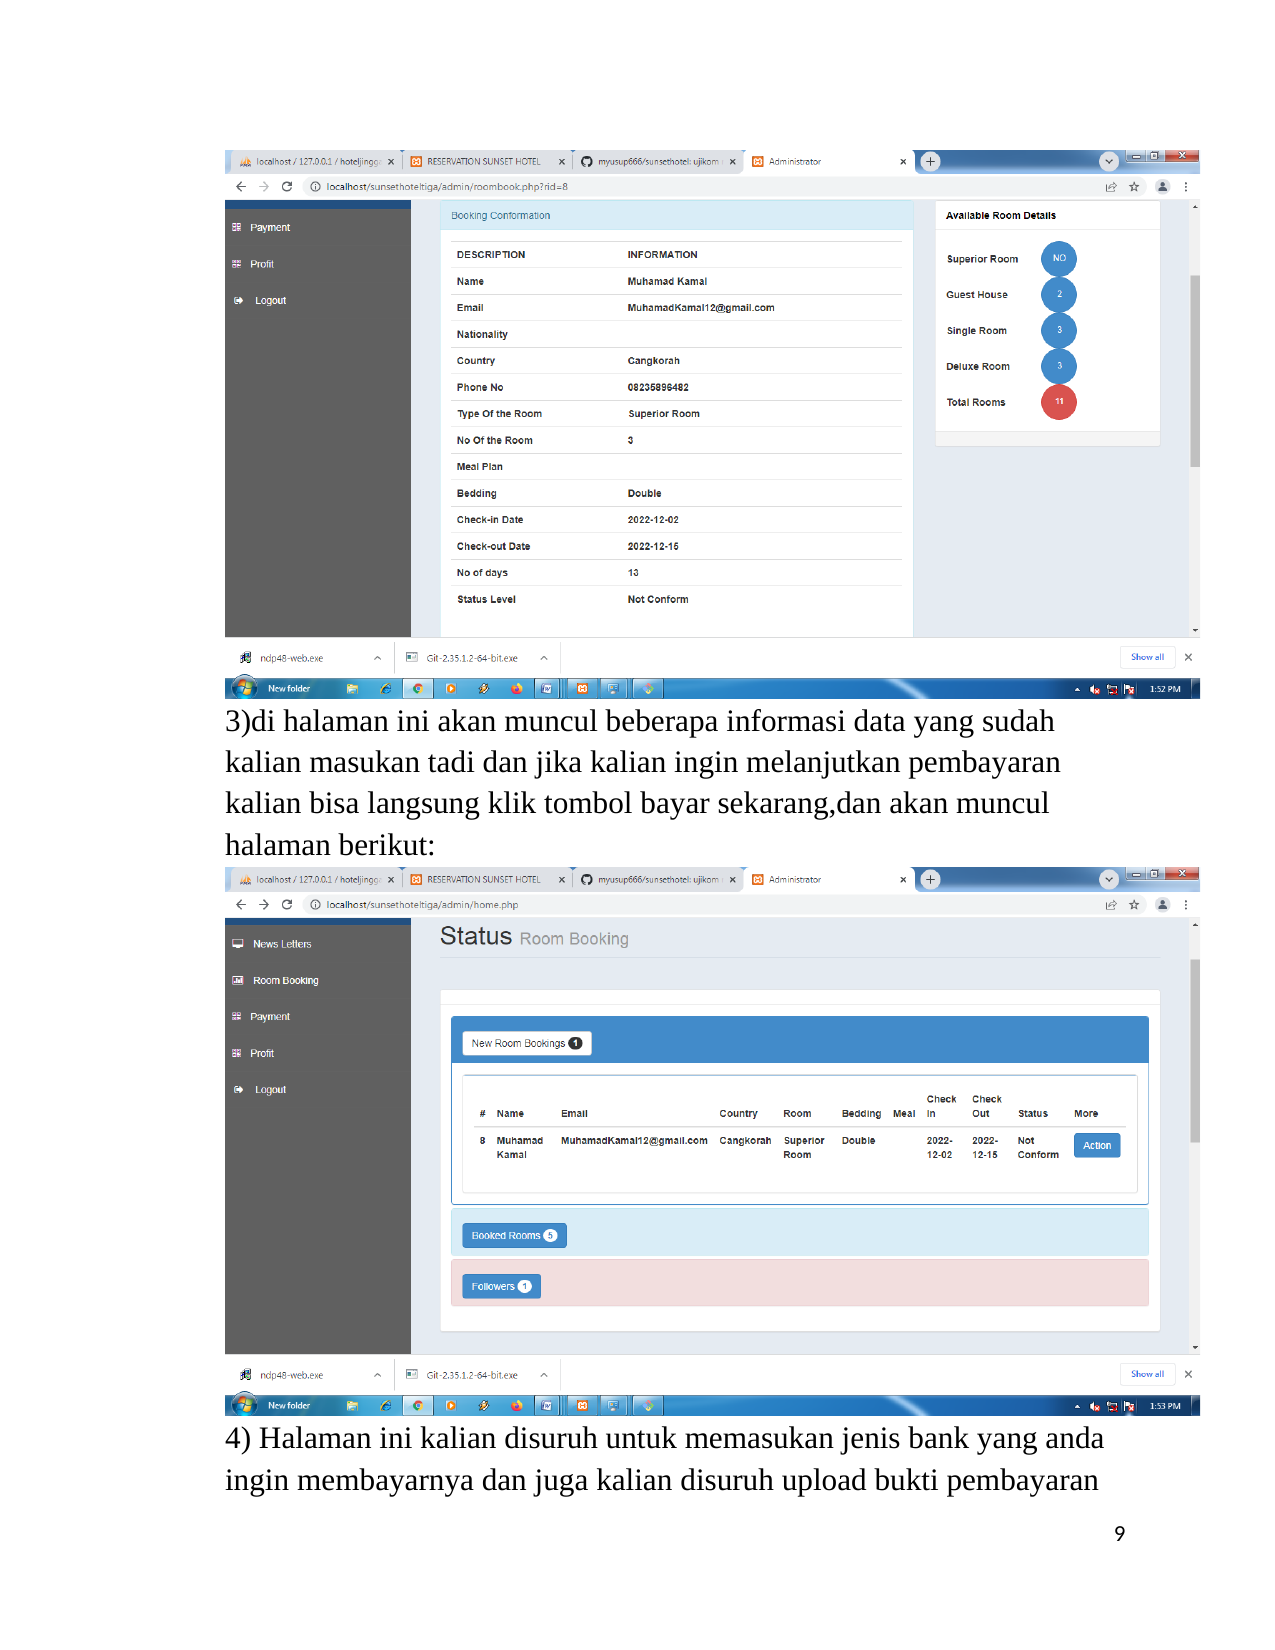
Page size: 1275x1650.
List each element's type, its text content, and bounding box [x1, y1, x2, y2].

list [225, 1419, 1125, 1497]
picture [225, 867, 1200, 1416]
picture [225, 150, 1200, 699]
list 3)di halaman ini akan muncul beberapa informasi data yang sudah kalian masukan tadi dan jika kalian ingin melanjutkan pembayaran kalian bisa langsung klik tombol bayar sekarang,dan akan muncul halaman berikut: [225, 702, 1125, 862]
